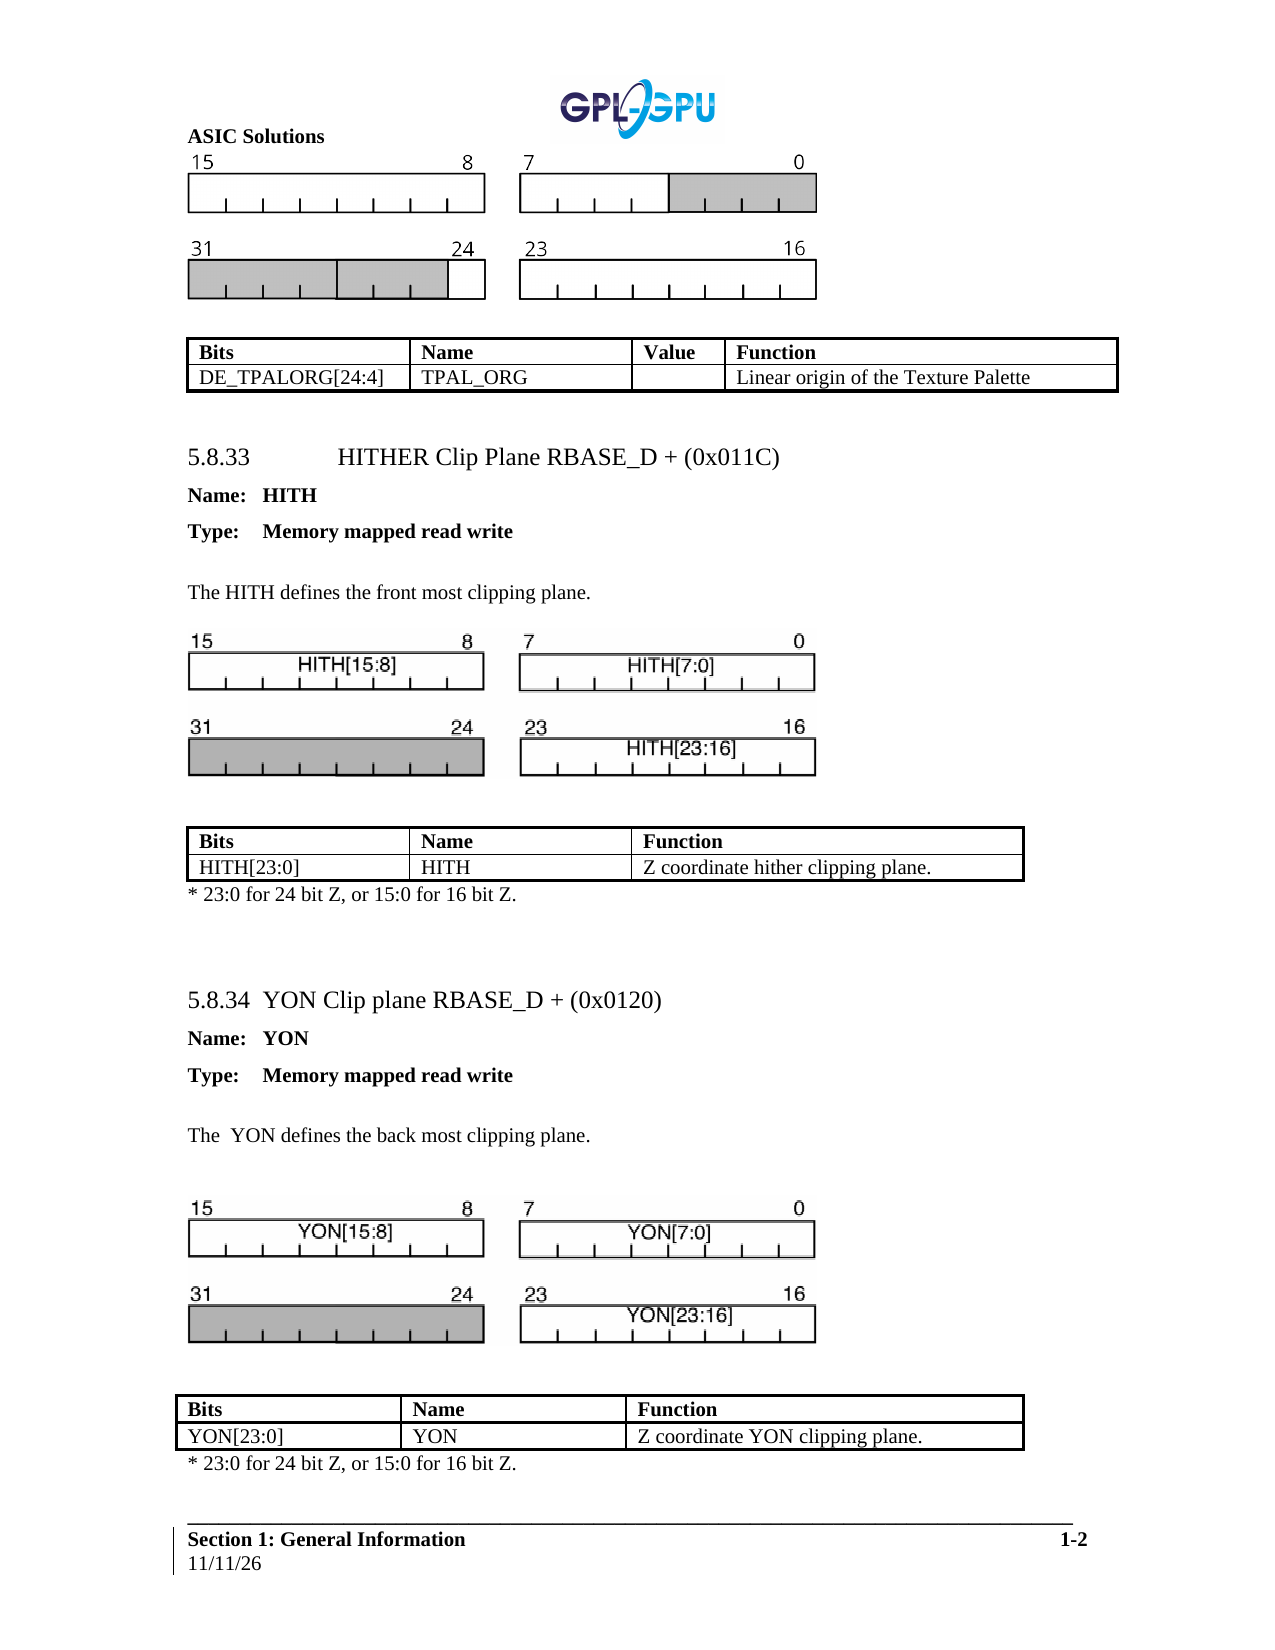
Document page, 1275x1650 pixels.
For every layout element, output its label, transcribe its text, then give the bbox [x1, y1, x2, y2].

text The HITH defines the front most clipping plane. [187, 580, 1087, 604]
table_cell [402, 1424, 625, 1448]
picture [550, 75, 725, 144]
text Name: HITH [187, 483, 1087, 507]
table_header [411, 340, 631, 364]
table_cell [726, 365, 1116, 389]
text Type: Memory mapped read write [187, 1063, 1087, 1087]
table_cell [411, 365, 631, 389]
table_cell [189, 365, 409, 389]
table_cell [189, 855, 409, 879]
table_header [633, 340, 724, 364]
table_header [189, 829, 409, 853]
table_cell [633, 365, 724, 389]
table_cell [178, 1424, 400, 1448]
text Name: YON [187, 1026, 1087, 1050]
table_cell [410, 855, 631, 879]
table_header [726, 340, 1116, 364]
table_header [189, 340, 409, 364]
text * 23:0 for 24 bit Z, or 15:0 for 16 bit Z. [187, 882, 1087, 906]
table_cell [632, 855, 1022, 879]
text The YON defines the back most clipping plane. [187, 1123, 1087, 1147]
text Type: Memory mapped read write [187, 519, 1087, 543]
subtitle 5.8.34 YON Clip plane RBASE_D + (0x0120) [187, 985, 1087, 1014]
text * 23:0 for 24 bit Z, or 15:0 for 16 bit Z. [187, 1451, 1087, 1475]
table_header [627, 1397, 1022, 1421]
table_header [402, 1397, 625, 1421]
subtitle 5.8.33 HITHER Clip Plane RBASE_D + (0x011C) [187, 442, 1087, 470]
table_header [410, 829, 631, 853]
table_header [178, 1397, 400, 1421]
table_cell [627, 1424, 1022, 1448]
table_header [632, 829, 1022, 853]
